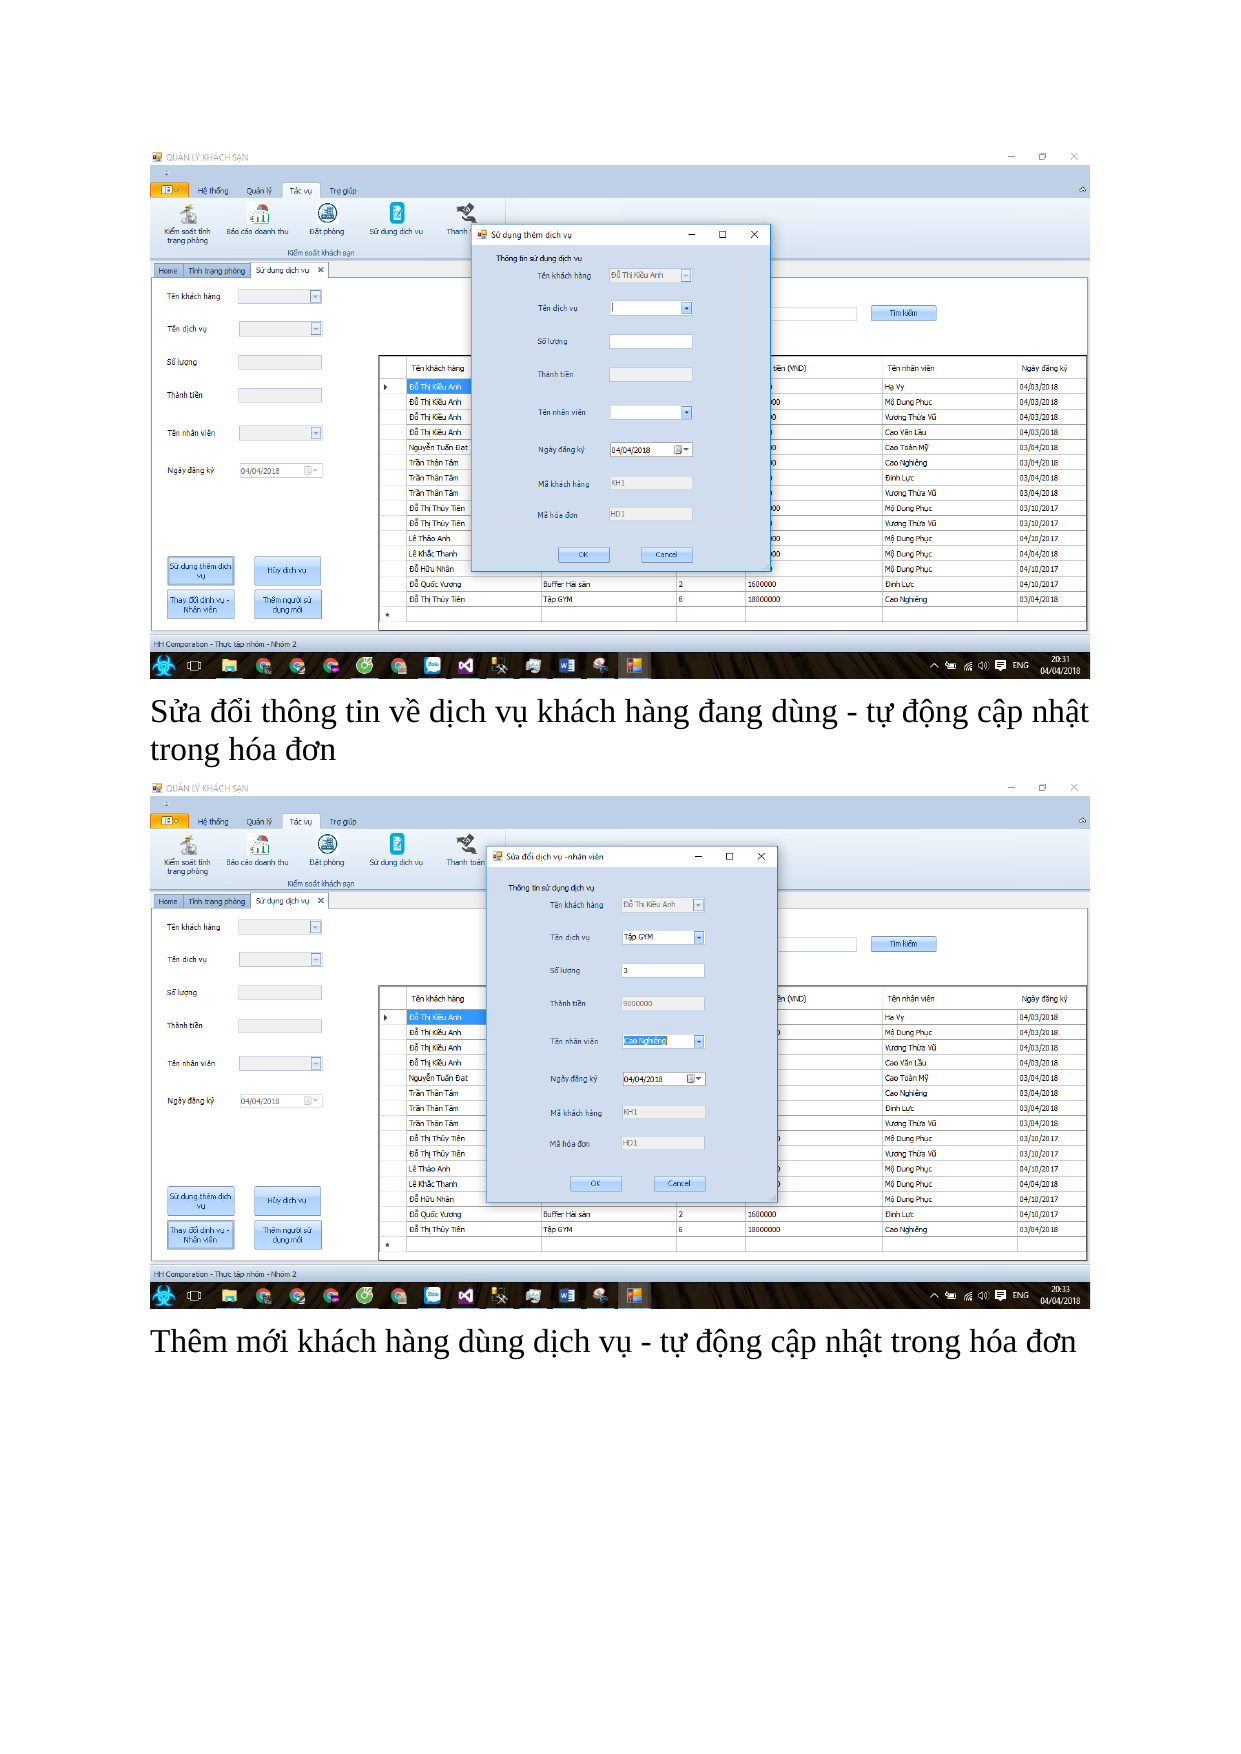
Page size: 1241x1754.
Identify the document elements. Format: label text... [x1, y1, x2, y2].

picture [150, 150, 1091, 679]
picture [150, 780, 1091, 1309]
text Thêm mới khách hàng dùng dịch vụ - tự động cập nhật trong hóa đơn [150, 1321, 1090, 1360]
text Sửa đổi thông tin về dịch vụ khách hàng đang dùng - tự động cập nhật trong hóa đơn [150, 691, 1090, 768]
